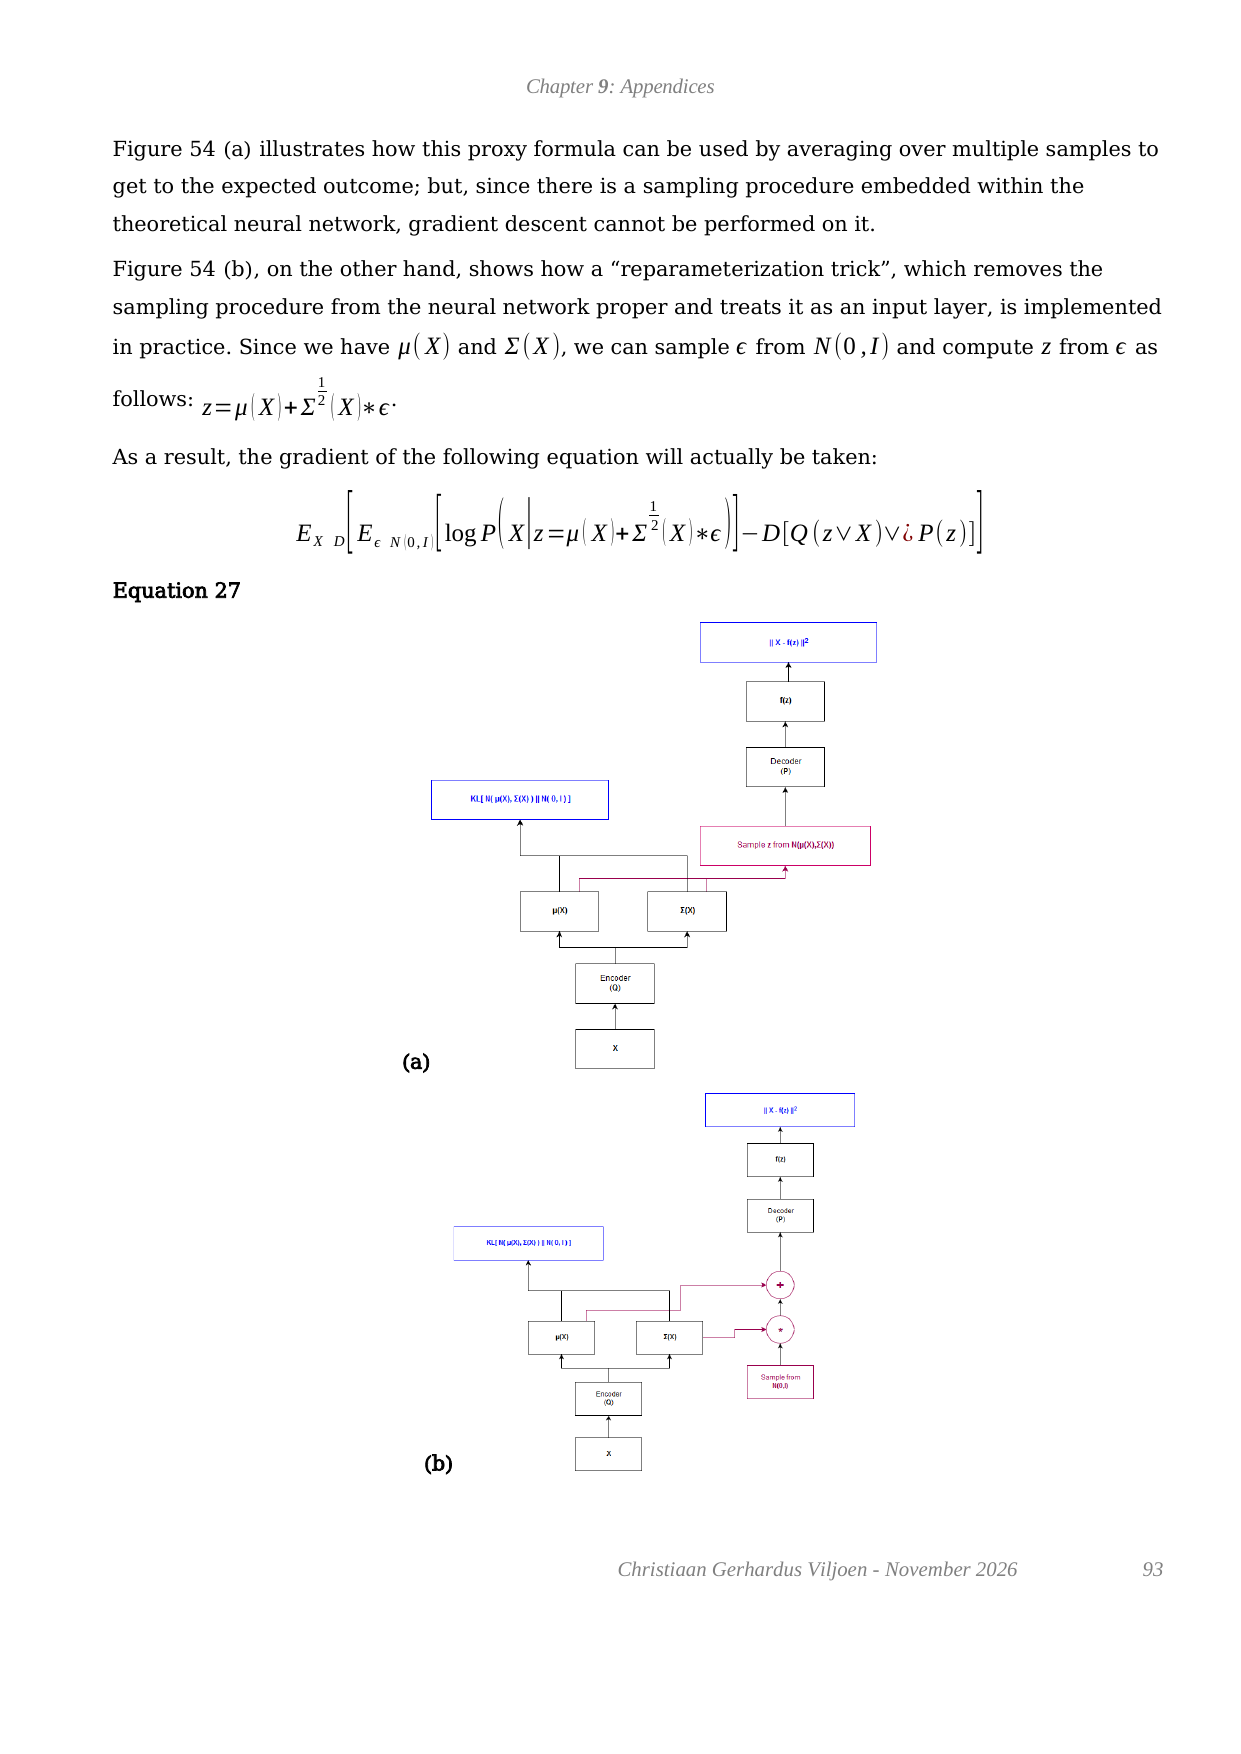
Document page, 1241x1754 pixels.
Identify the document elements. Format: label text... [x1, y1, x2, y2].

text Figure 54 (a) illustrates how this proxy formula can be used by averaging over multiple samples to get to the expected outcome; but, since there is a sampling procedure embedded within the theoretical neural network, gradient descent cannot be performed on it. [112, 135, 1165, 235]
picture [431, 622, 877, 1069]
text Figure 54 (b), on the other hand, shows how a “reparameterization trick”, which removes the sampling procedure from the neural network proper and treats it as an input layer, is implemented in practice. Since we have and , we can sample from and compute from as follows: . [112, 256, 1165, 423]
picture [453, 1093, 855, 1471]
text Equation 27 [112, 577, 1165, 602]
text As a result, the gradient of the following equation will actually be taken: [112, 444, 1165, 469]
